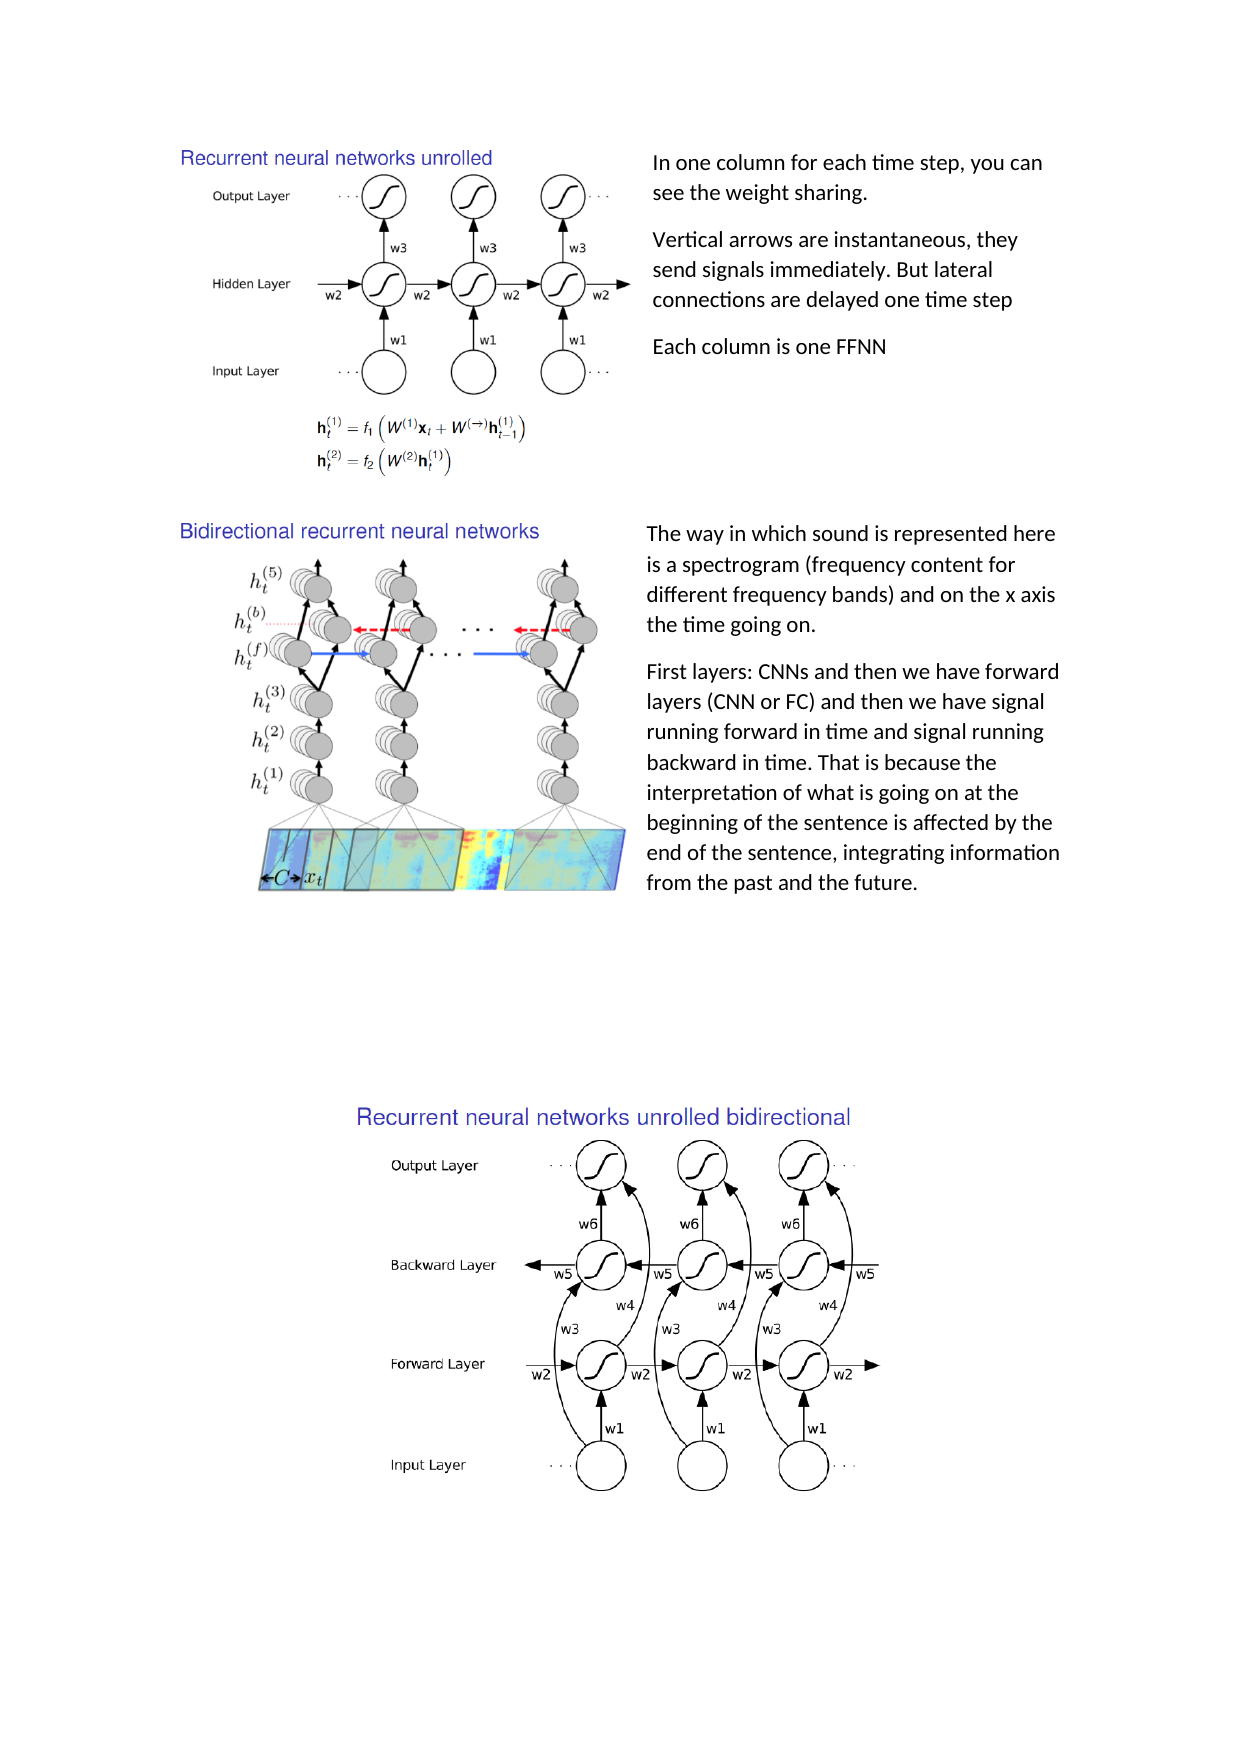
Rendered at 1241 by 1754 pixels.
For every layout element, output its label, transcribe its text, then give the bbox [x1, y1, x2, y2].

text In one column for each time step, you can see the weight sharing. [634, 148, 1063, 206]
text Each column is one FFNN [634, 332, 1063, 360]
picture [177, 519, 628, 893]
text Vertical arrows are instantaneous, they send signals immediately. But lateral connections are delayed one time step [634, 225, 1063, 313]
picture [177, 147, 634, 479]
text The way in which sound is represented here is a spectrogram (frequency content for different frequency bands) and on the x axis the time going on. [628, 519, 1063, 638]
text First layers: CNNs and then we have forward layers (CNN or FC) and then we have signal running forward in time and signal running backward in time. That is because the interpretation of what is going on at the beginning of the sentence is affected by the end of the sentence, integrating information from the past and the future. [177, 657, 1063, 896]
picture [351, 1102, 890, 1493]
